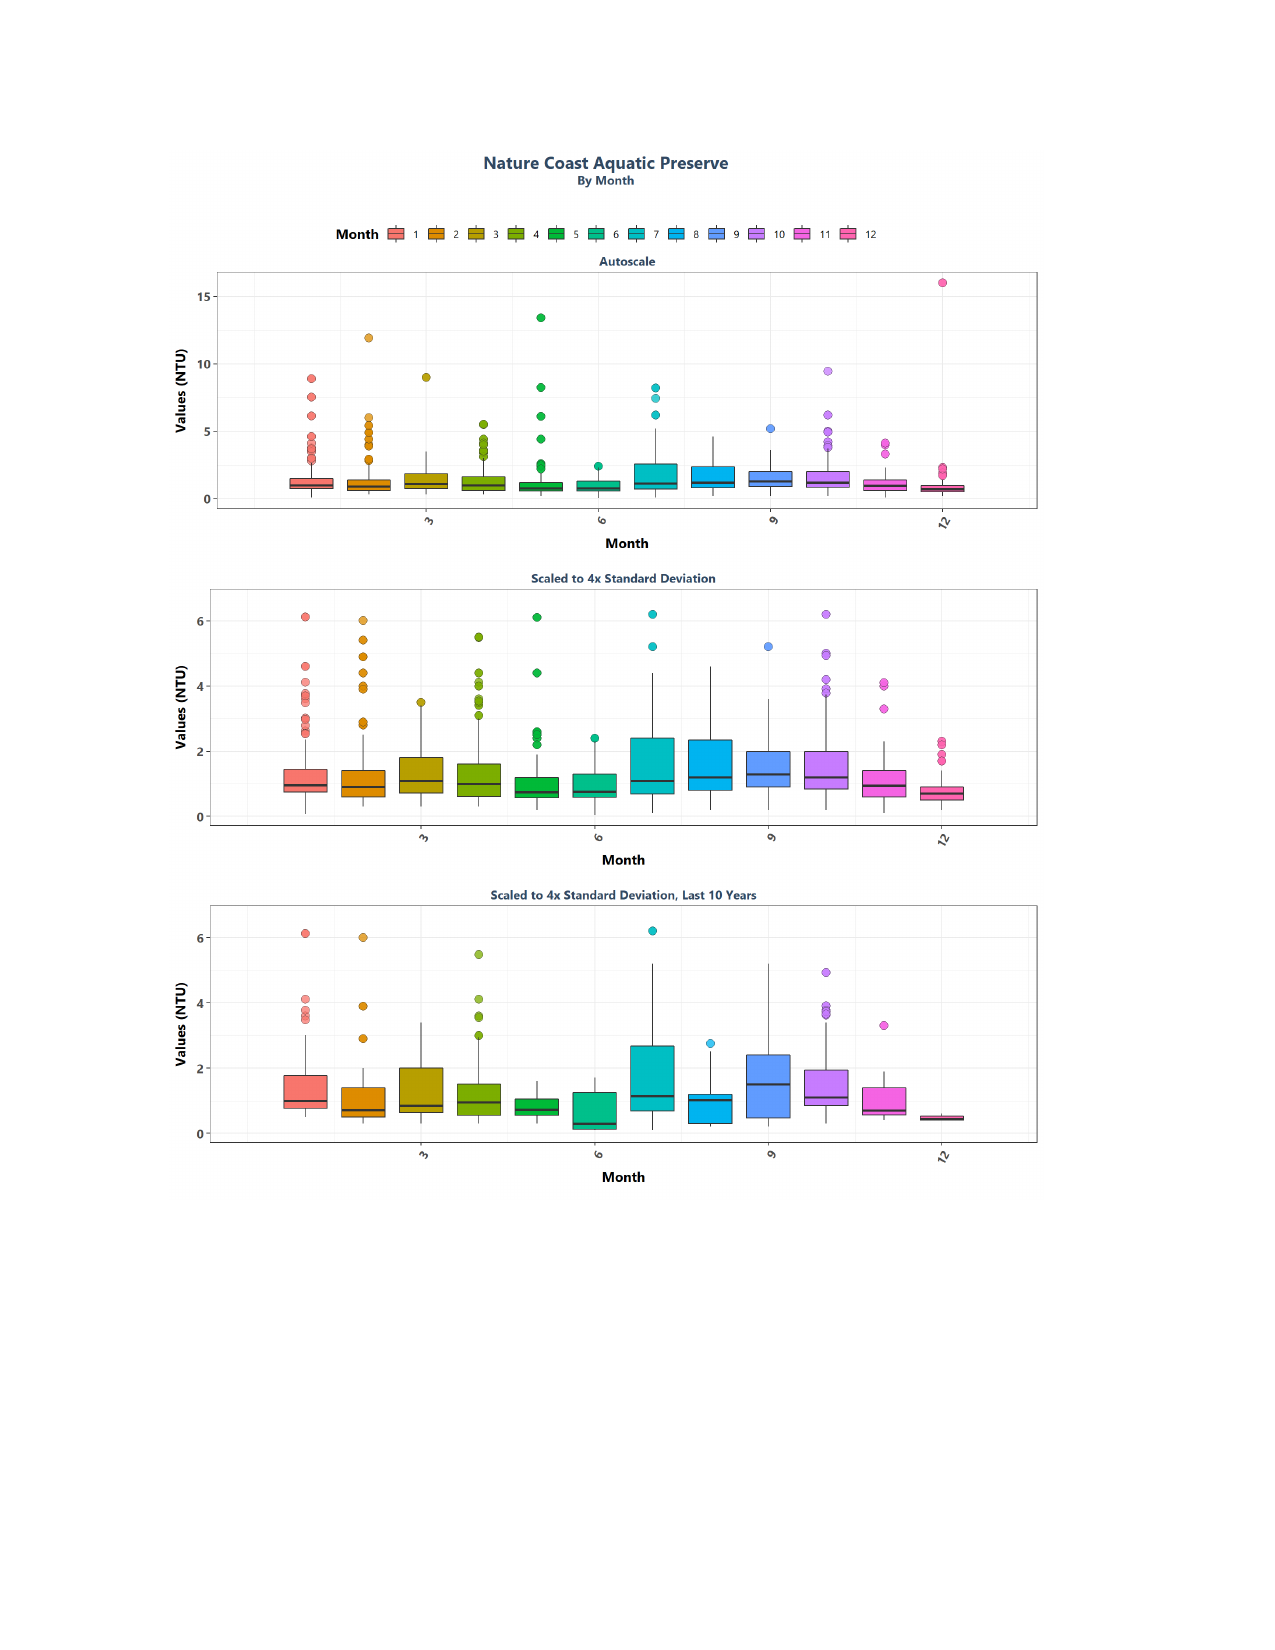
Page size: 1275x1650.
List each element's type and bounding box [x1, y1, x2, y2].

picture [168, 150, 1044, 1200]
